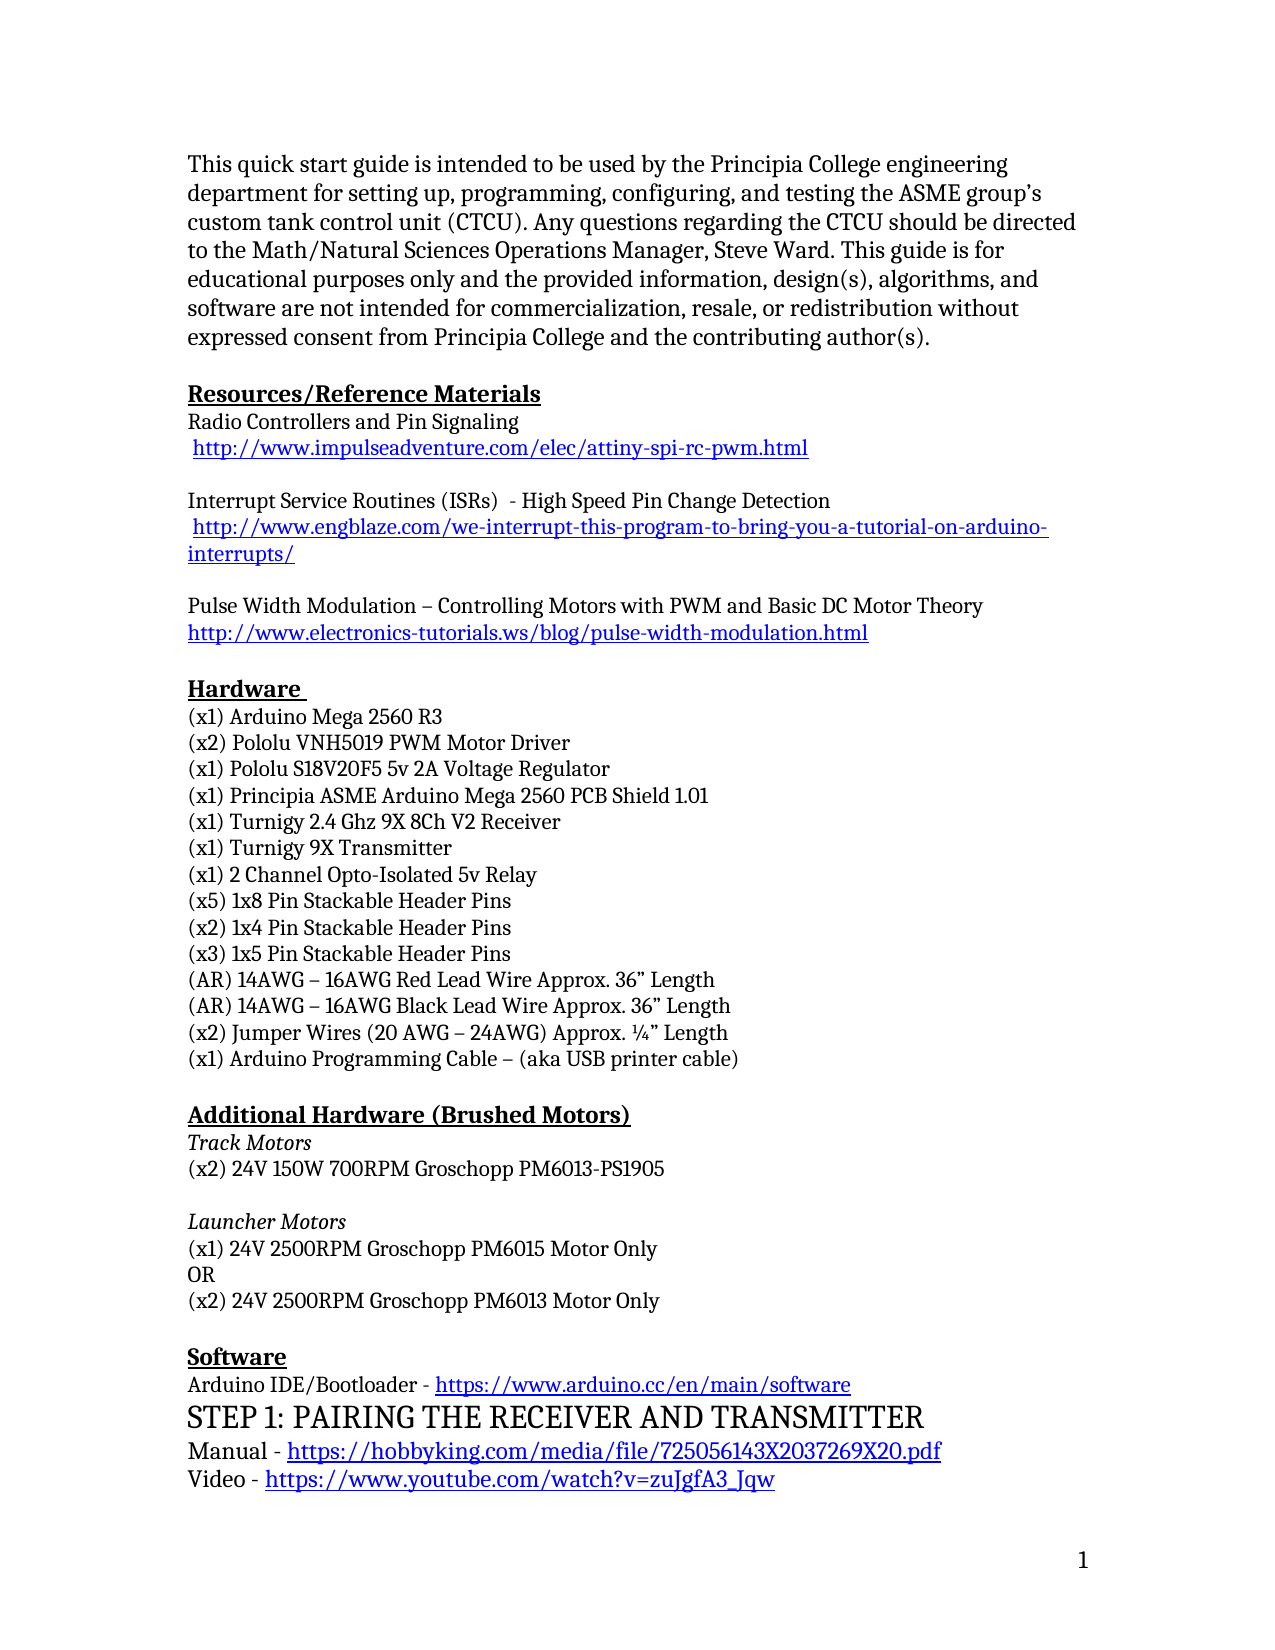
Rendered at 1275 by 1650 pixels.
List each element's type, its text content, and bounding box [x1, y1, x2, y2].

text Launcher Motors [187, 1209, 1087, 1235]
text http://www.electronics-tutorials.ws/blog/pulse-width-modulation.html [187, 619, 1087, 646]
text (x2) Pololu VNH5019 PWM Motor Driver [187, 730, 1087, 756]
text (x1) Turnigy 2.4 Ghz 9X 8Ch V2 Receiver [187, 809, 1087, 835]
text (x1) 2 Channel Opto-Isolated 5v Relay [187, 862, 1087, 888]
text Track Motors [187, 1130, 1087, 1156]
text Additional Hardware (Brushed Motors) [187, 1101, 1087, 1130]
text (x1) Arduino Mega 2560 R3 [187, 703, 1087, 730]
text Manual - https://hobbyking.com/media/file/725056143X2037269X20.pdf [187, 1437, 1087, 1465]
text Resources/Reference Materials [187, 380, 1087, 409]
text (x2) 1x4 Pin Stackable Header Pins [187, 914, 1087, 941]
text OR [187, 1262, 1087, 1288]
text http://www.engblaze.com/we-interrupt-this-program-to-bring-you-a-tutorial-on-arduino-interrupts/ [187, 514, 1087, 567]
text (x3) 1x5 Pin Stackable Header Pins [187, 941, 1087, 967]
text Interrupt Service Routines (ISRs) - High Speed Pin Change Detection [187, 488, 1087, 514]
text (x1) Principia ASME Arduino Mega 2560 PCB Shield 1.01 [187, 782, 1087, 809]
text (x5) 1x8 Pin Stackable Header Pins [187, 888, 1087, 914]
text Hardware [187, 675, 1087, 703]
text (x1) 24V 2500RPM Groschopp PM6015 Motor Only [187, 1235, 1087, 1262]
text Arduino IDE/Bootloader - https://www.arduino.cc/en/main/software [187, 1372, 1087, 1398]
text http://www.impulseadventure.com/elec/attiny-spi-rc-pwm.html [187, 435, 1087, 461]
text (x1) Turnigy 9X Transmitter [187, 835, 1087, 862]
text (x1) Arduino Programming Cable – (aka USB printer cable) [187, 1046, 1087, 1072]
text This quick start guide is intended to be used by the Principia College engineering department for setting up, programming, configuring, and testing the ASME group’s custom tank control unit (CTCU). Any questions regarding the CTCU should be directed to the Math/Natural Sciences Operations Manager, Steve Ward. This guide is for educational purposes only and the provided information, design(s), algorithms, and software are not intended for commercialization, resale, or redistribution without expressed consent from Principia College and the contributing author(s). [187, 150, 1087, 351]
text (x1) Pololu S18V20F5 5v 2A Voltage Regulator [187, 756, 1087, 782]
text Software [187, 1314, 1087, 1372]
text (AR) 14AWG – 16AWG Black Lead Wire Approx. 36” Length [187, 993, 1087, 1020]
text (x2) 24V 150W 700RPM Groschopp PM6013-PS1905 [187, 1156, 1087, 1183]
text (x2) Jumper Wires (20 AWG – 24AWG) Approx. ¼” Length [187, 1020, 1087, 1046]
text Radio Controllers and Pin Signaling [187, 409, 1087, 435]
text (x2) 24V 2500RPM Groschopp PM6013 Motor Only [187, 1288, 1087, 1314]
text Video - https://www.youtube.com/watch?v=zuJgfA3_Jqw [187, 1465, 1087, 1494]
text Pulse Width Modulation – Controlling Motors with PWM and Basic DC Motor Theory [187, 593, 1087, 619]
text (AR) 14AWG – 16AWG Red Lead Wire Approx. 36” Length [187, 967, 1087, 993]
text STEP 1: PAIRING THE RECEIVER AND TRANSMITTER [187, 1398, 1087, 1437]
